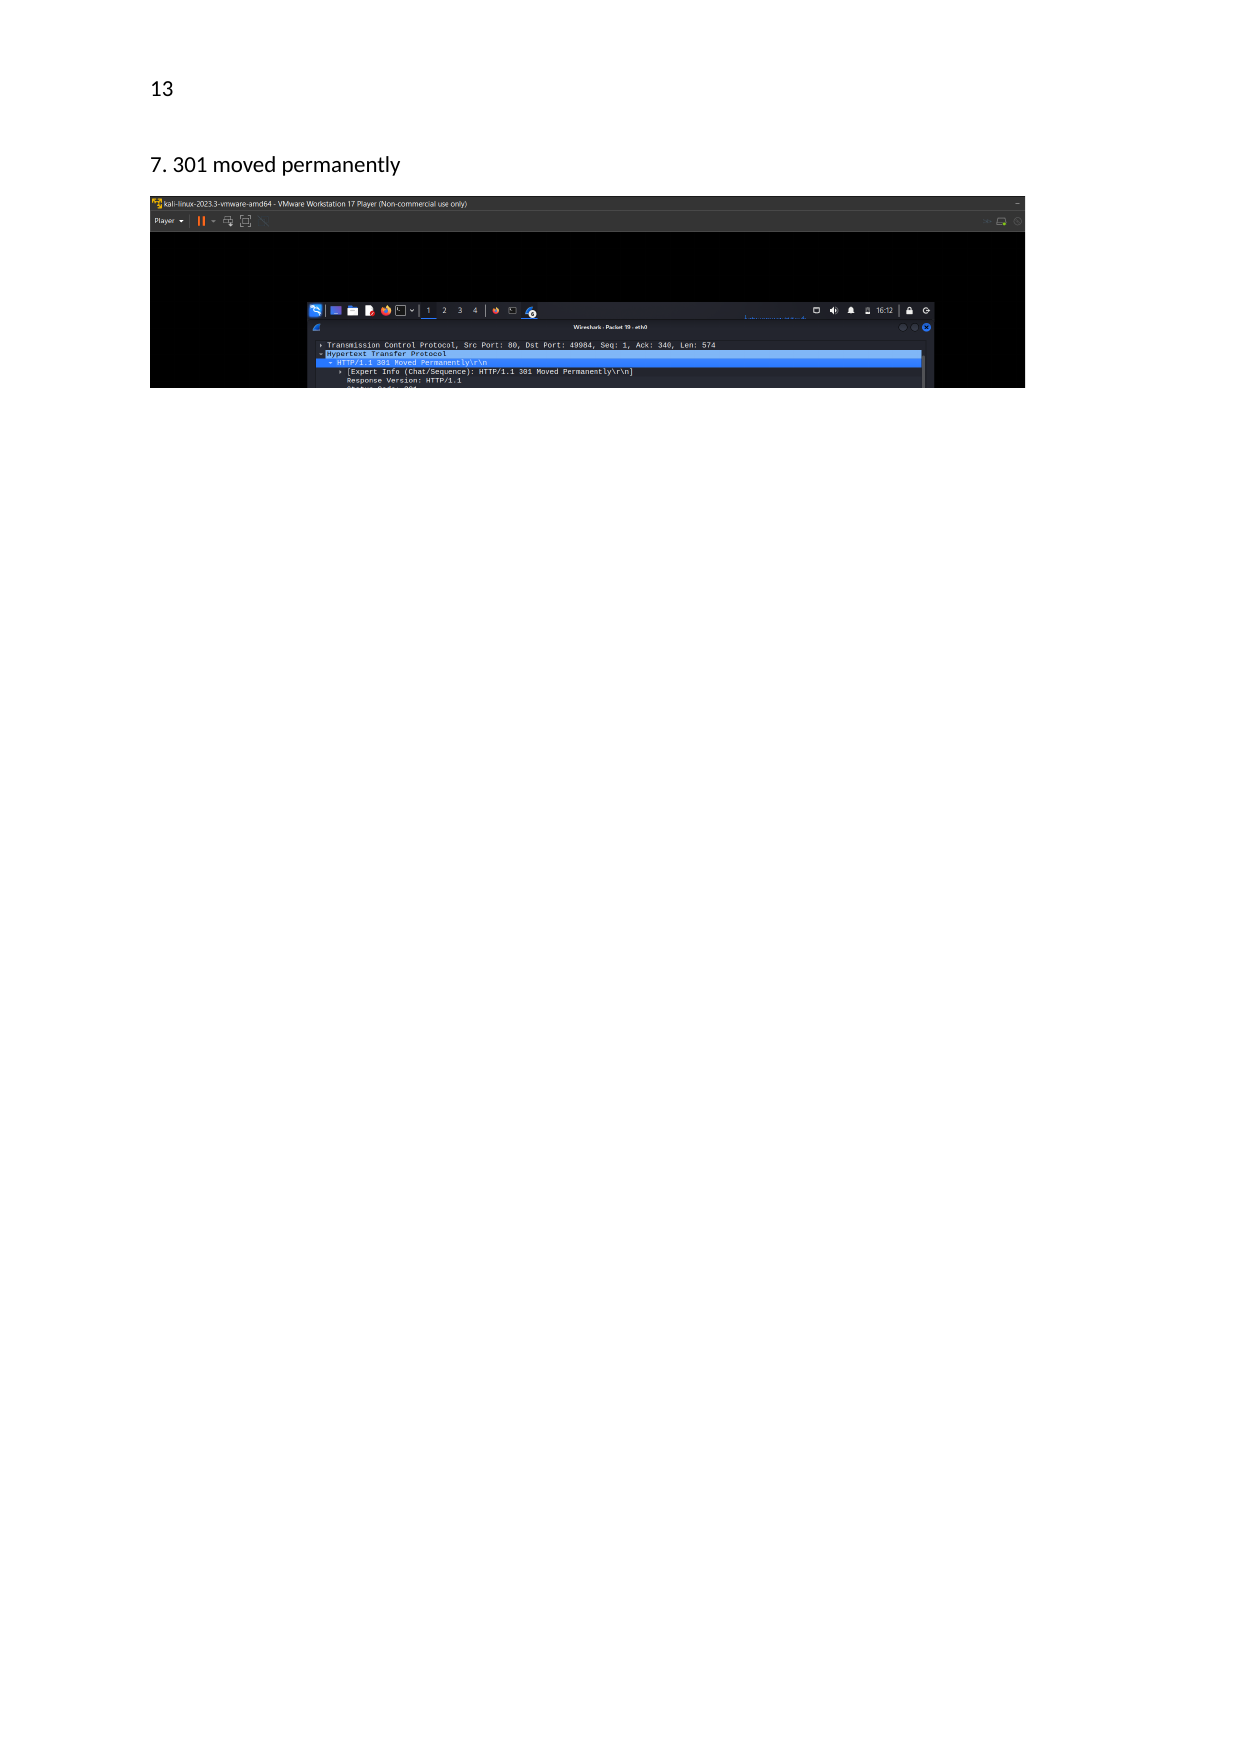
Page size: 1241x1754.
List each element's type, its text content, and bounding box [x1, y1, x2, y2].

picture [150, 196, 1025, 388]
text 7. 301 moved permanently [150, 150, 1090, 178]
